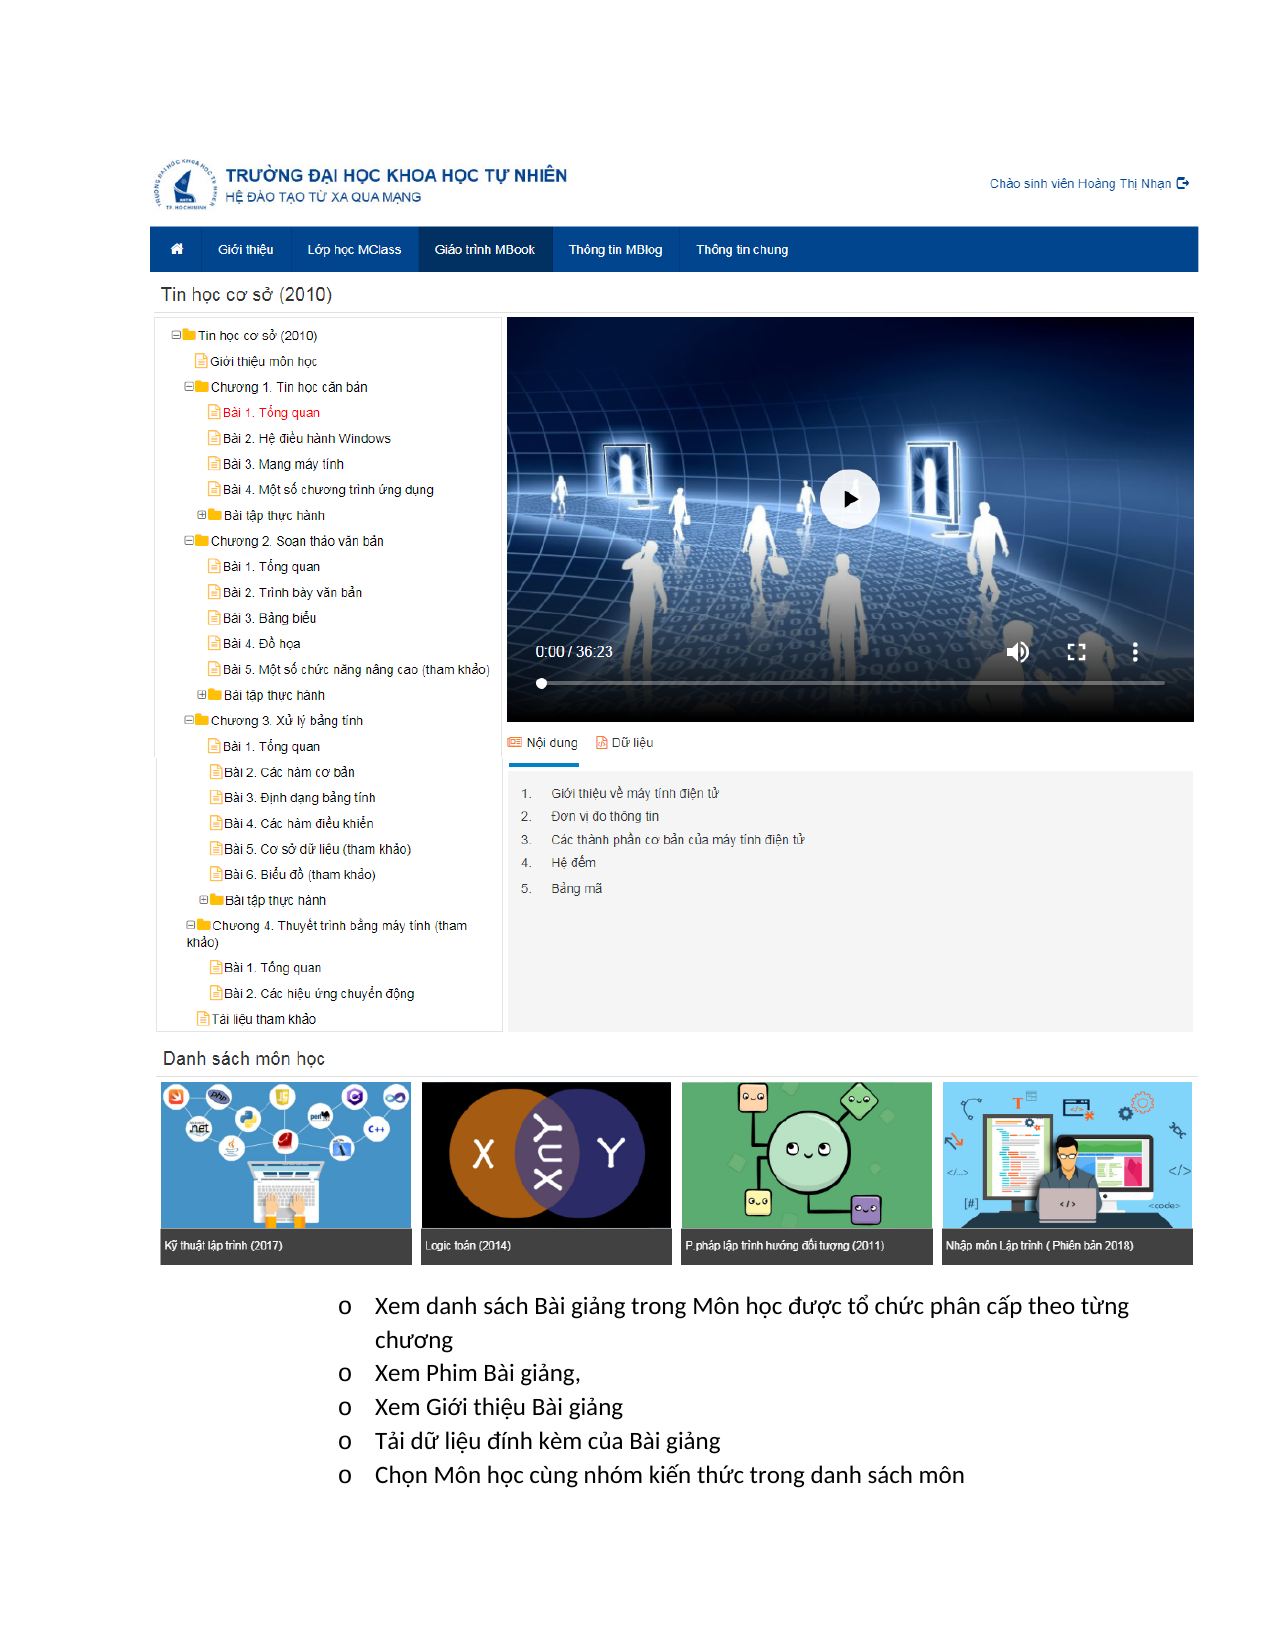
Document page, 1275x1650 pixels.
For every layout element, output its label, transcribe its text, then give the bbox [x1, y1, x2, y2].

list Xem Giới thiệu Bài giảng [337, 1391, 1200, 1423]
list Xem danh sách Bài giảng trong Môn học được tổ chức phân cấp theo từng chương [337, 1290, 1200, 1354]
list Tải dữ liệu đính kèm của Bài giảng [337, 1425, 1200, 1457]
picture [150, 758, 1200, 1271]
list Chọn Môn học cùng nhóm kiến thức trong danh sách môn [337, 1460, 1200, 1491]
list Xem Phim Bài giảng, [337, 1357, 1200, 1389]
picture [150, 150, 1199, 757]
